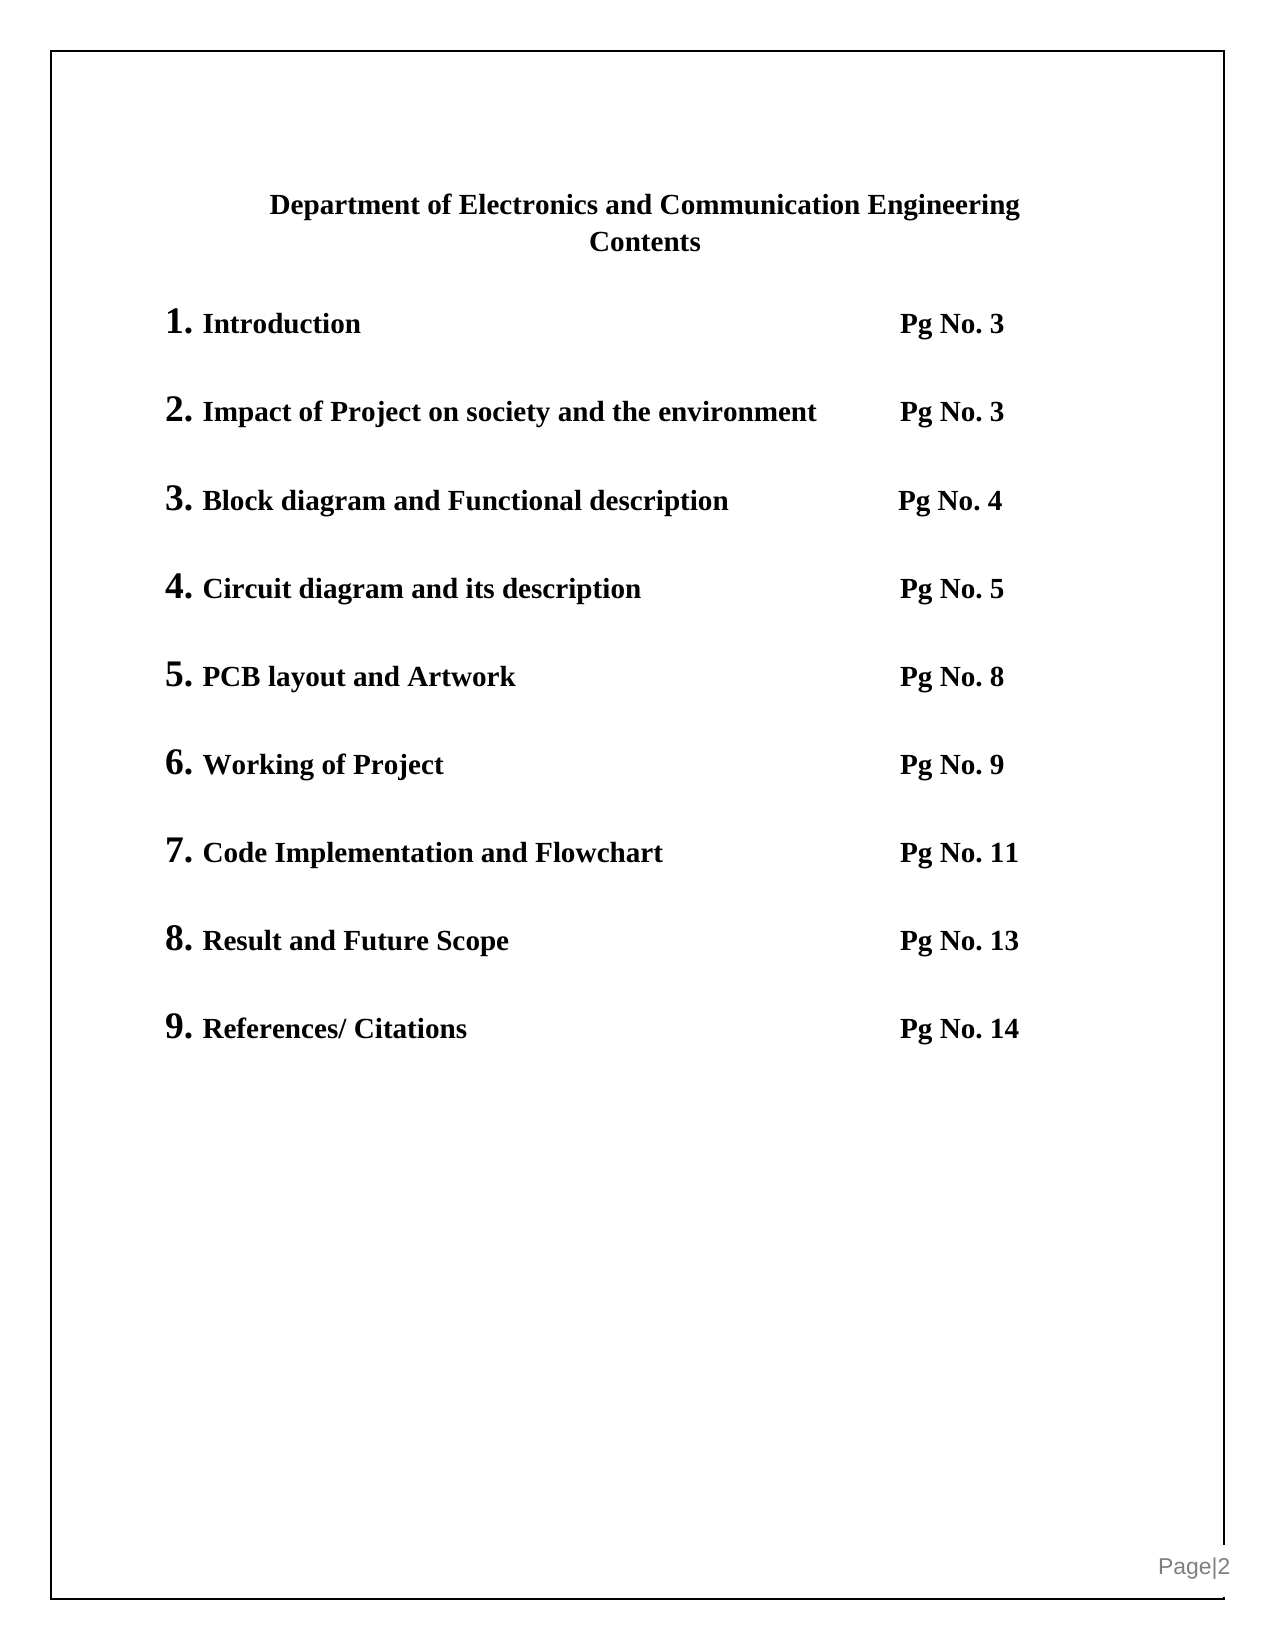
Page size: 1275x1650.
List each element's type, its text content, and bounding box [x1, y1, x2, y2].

text Department of Electronics and Communication Engineering [164, 187, 1125, 221]
list References/ Citations Pg No. 14 [165, 1004, 1125, 1047]
list Introduction Pg No. 3 [165, 299, 1125, 342]
list PCB layout and Artwork Pg No. 8 [165, 651, 1125, 694]
list Result and Future Scope Pg No. 13 [165, 916, 1125, 959]
list Circuit diagram and its description Pg No. 5 [165, 563, 1125, 606]
list Code Implementation and Flowchart Pg No. 11 [165, 827, 1125, 871]
text Contents [164, 224, 1125, 258]
list Working of Project Pg No. 9 [165, 739, 1125, 782]
list Impact of Project on society and the environment Pg No. 3 [165, 387, 1125, 430]
list Block diagram and Functional description Pg No. 4 [165, 475, 1125, 518]
